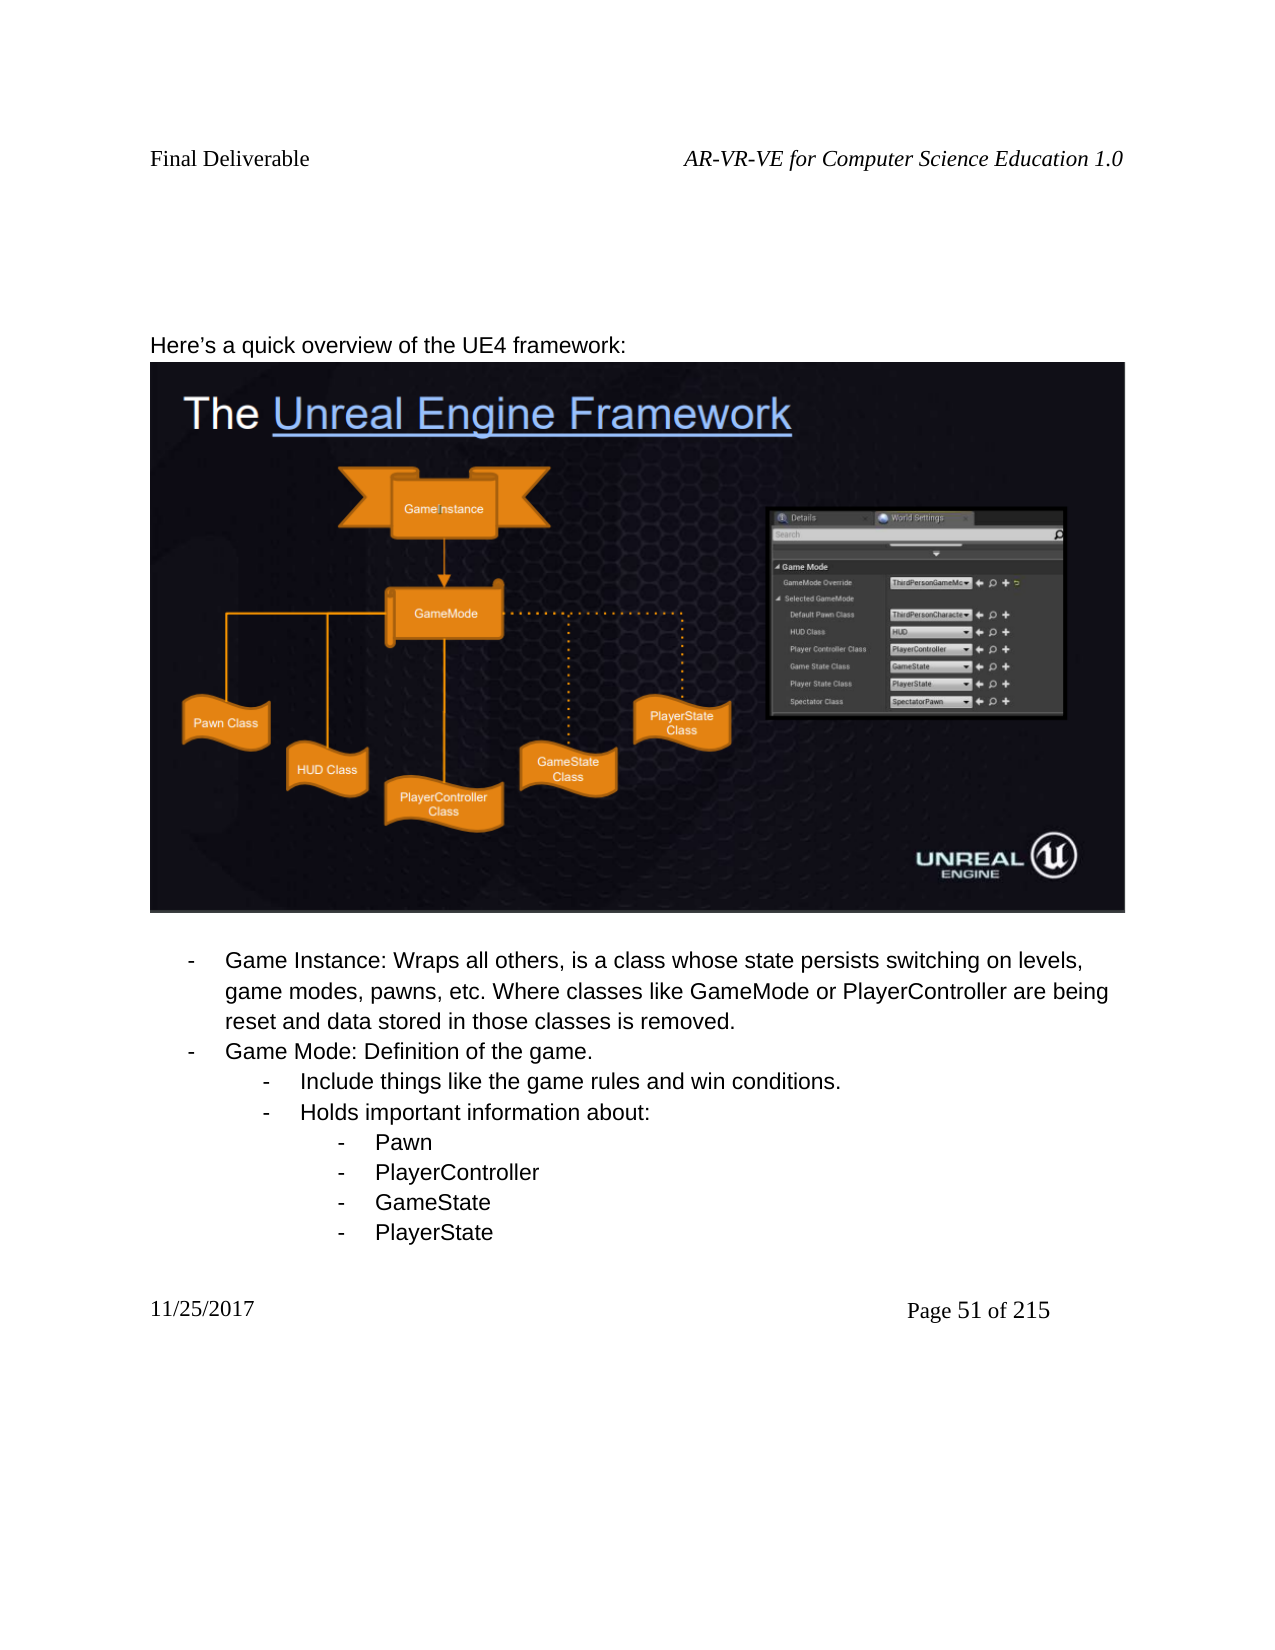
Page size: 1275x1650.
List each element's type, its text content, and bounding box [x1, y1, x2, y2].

list Pawn [337, 1129, 1125, 1155]
list PlayerState [337, 1219, 1125, 1246]
text Here’s a quick overview of the UE4 framework: [150, 332, 1125, 362]
list PlayerController [337, 1159, 1125, 1185]
list GameState [337, 1189, 1125, 1215]
list Game Instance: Wraps all others, is a class whose state persists switching on levels, game modes, pawns, etc. Where classes like GameMode or PlayerController are being reset and data stored in those classes is removed. [187, 947, 1125, 1034]
list Holds important information about: [262, 1098, 1125, 1125]
list Game Mode: Definition of the game. [187, 1038, 1125, 1064]
picture [150, 362, 1125, 913]
list Include things like the game rules and win conditions. [262, 1068, 1125, 1094]
